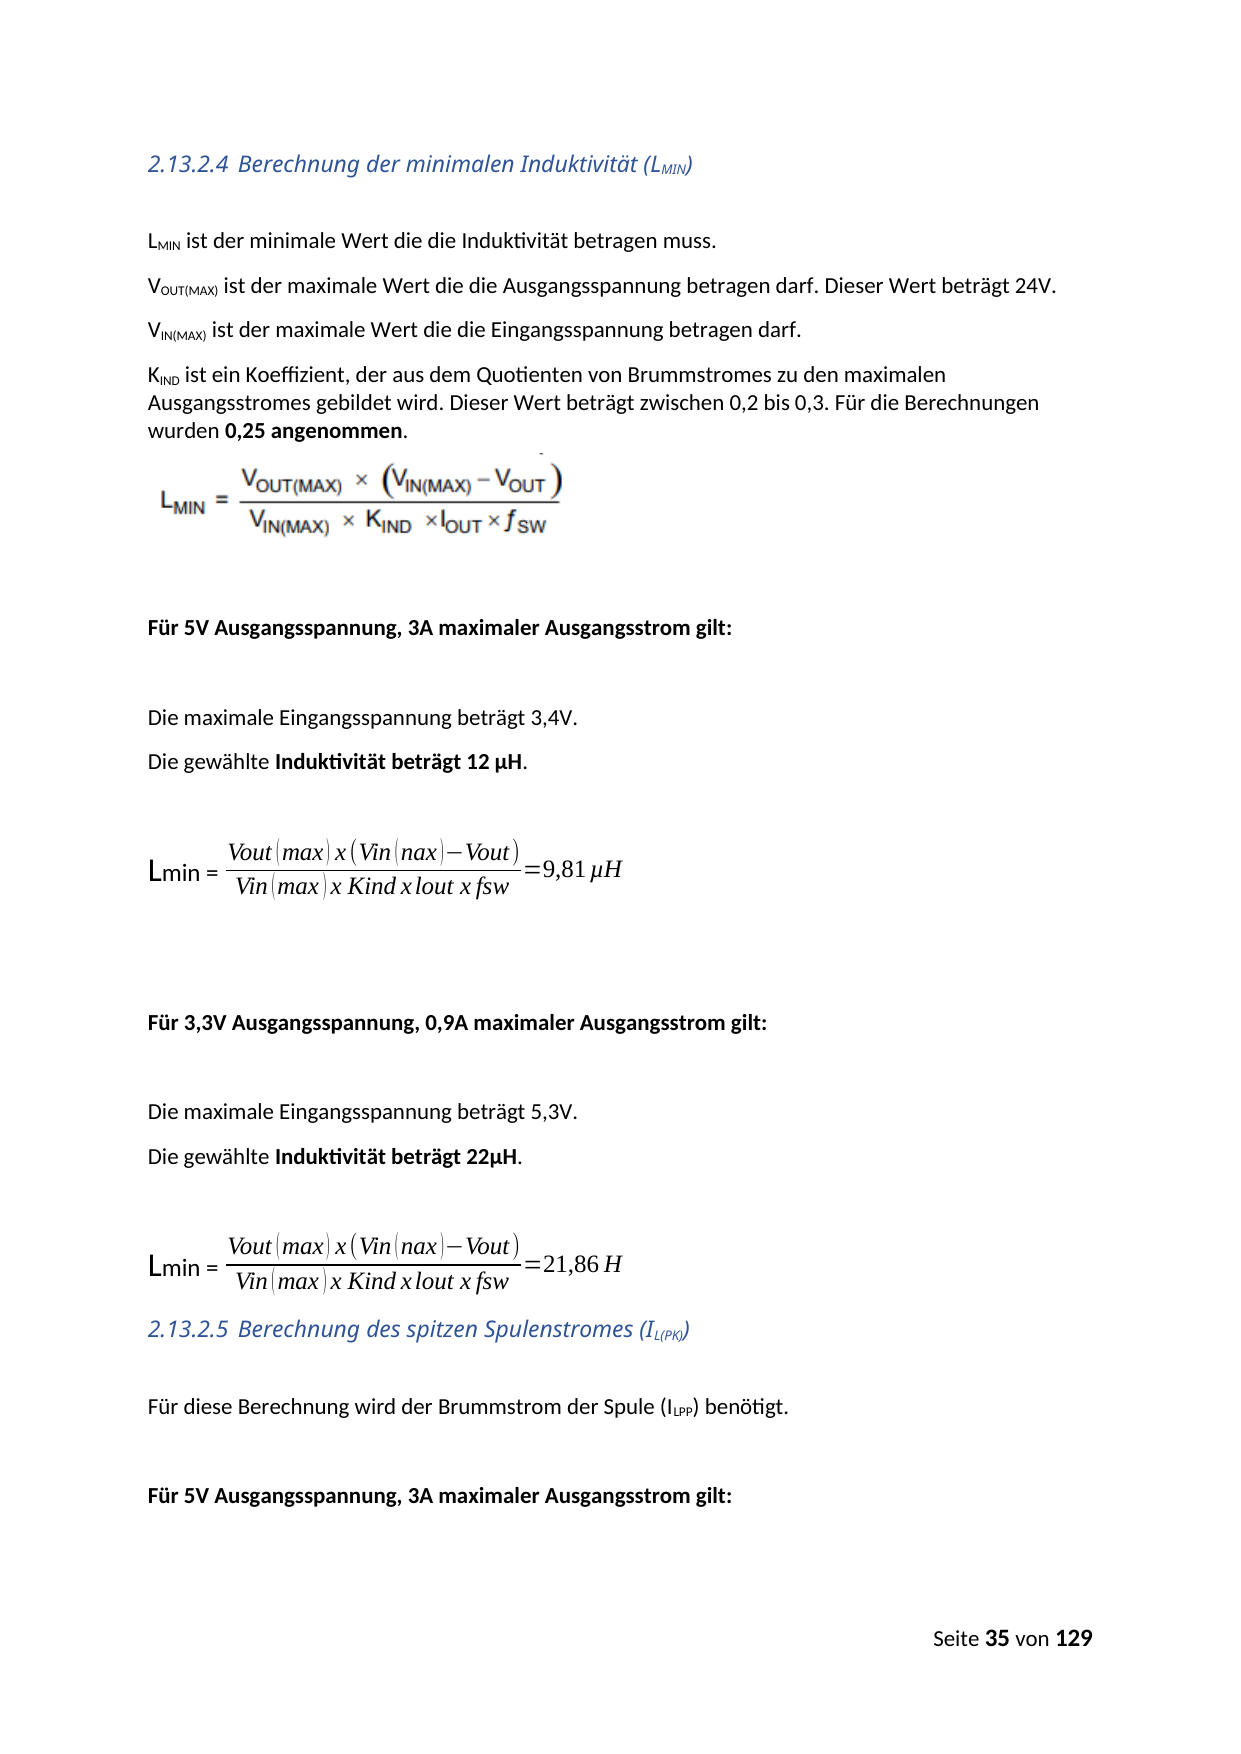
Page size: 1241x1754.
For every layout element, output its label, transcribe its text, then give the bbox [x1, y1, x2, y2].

text Für 3,3V Ausgangsspannung, 0,9A maximaler Ausgangsstrom gilt: [148, 1008, 1093, 1036]
text KIND ist ein Koeffizient, der aus dem Quotienten von Brummstromes zu den maximalen Ausgangsstromes gebildet wird. Dieser Wert beträgt zwischen 0,2 bis 0,3. Für die Berechnungen wurden 0,25 angenommen. [148, 360, 1093, 444]
text VIN(MAX) ist der maximale Wert die die Eingangsspannung betragen darf. [148, 315, 1093, 343]
picture [146, 453, 576, 552]
text Für 5V Ausgangsspannung, 3A maximaler Ausgangsstrom gilt: [148, 613, 1093, 641]
text Die maximale Eingangsspannung beträgt 3,4V. [148, 703, 1093, 731]
text Die gewählte Induktivität beträgt 22µH. [148, 1142, 1093, 1170]
text Für 5V Ausgangsspannung, 3A maximaler Ausgangsstrom gilt: [148, 1481, 1093, 1509]
text Für diese Berechnung wird der Brummstrom der Spule (ILPP) benötigt. [148, 1392, 1093, 1420]
text Lmin = [148, 1232, 1093, 1297]
subtitle Berechnung der minimalen Induktivität (LMIN) [148, 148, 1093, 179]
text VOUT(MAX) ist der maximale Wert die die Ausgangsspannung betragen darf. Dieser Wert beträgt 24V. [148, 271, 1093, 299]
text Die gewählte Induktivität beträgt 12 µH. [148, 747, 1093, 776]
subtitle Berechnung des spitzen Spulenstromes (IL(PK)) [148, 1313, 1093, 1345]
text LMIN ist der minimale Wert die die Induktivität betragen muss. [148, 226, 1093, 254]
text Die maximale Eingangsspannung beträgt 5,3V. [148, 1097, 1093, 1126]
text Lmin = [148, 837, 1093, 902]
